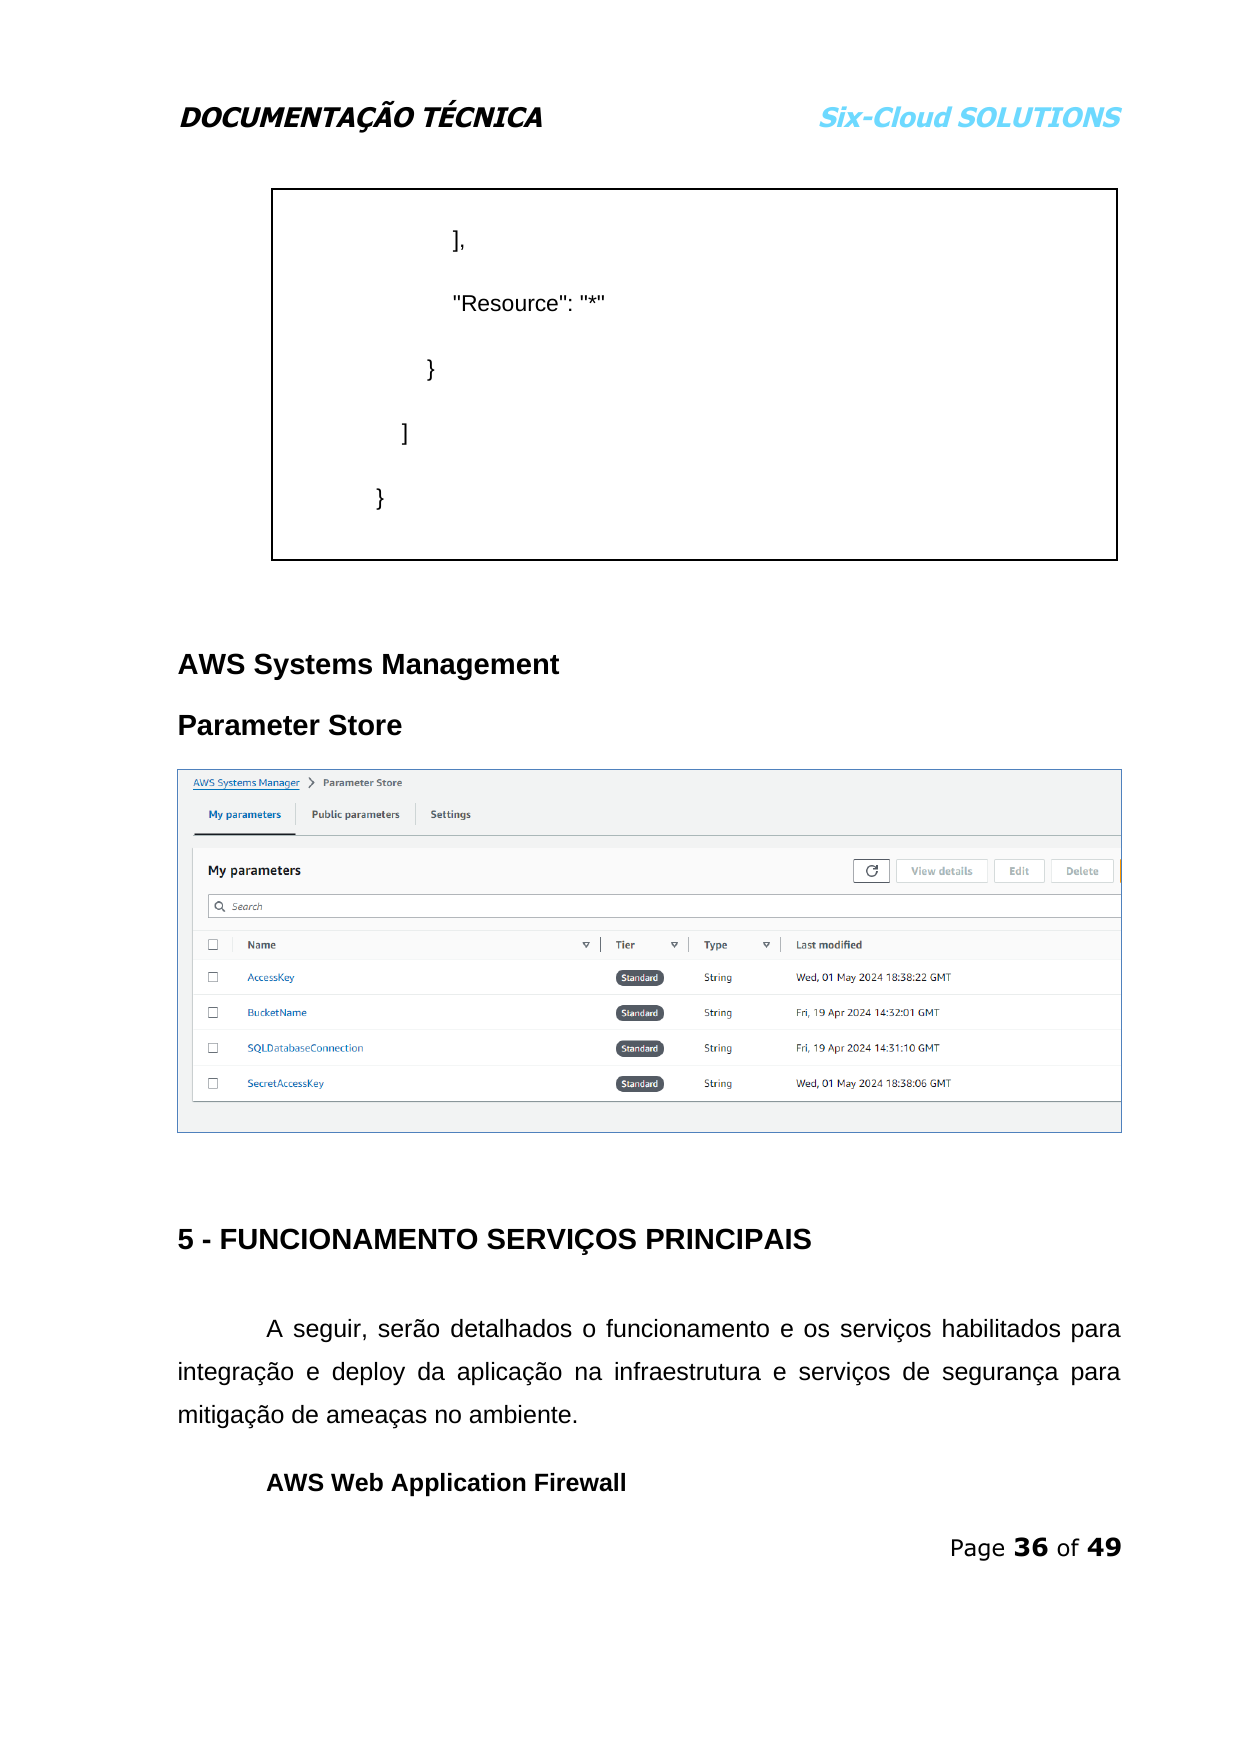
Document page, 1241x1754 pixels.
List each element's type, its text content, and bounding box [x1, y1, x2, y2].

subtitle 5 - FUNCIONAMENTO SERVIÇOS PRINCIPAIS [177, 1222, 1122, 1255]
text AWS Systems Management [177, 647, 1122, 680]
text AWS Web Application Firewall [177, 1468, 1122, 1497]
picture [178, 770, 1121, 1132]
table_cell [273, 190, 1116, 558]
text Parameter Store [177, 708, 1122, 741]
text A seguir, serão detalhados o funcionamento e os serviços habilitados para integração e deploy da aplicação na infraestrutura e serviços de segurança para mitigação de ameaças no ambiente. [177, 1314, 1122, 1429]
